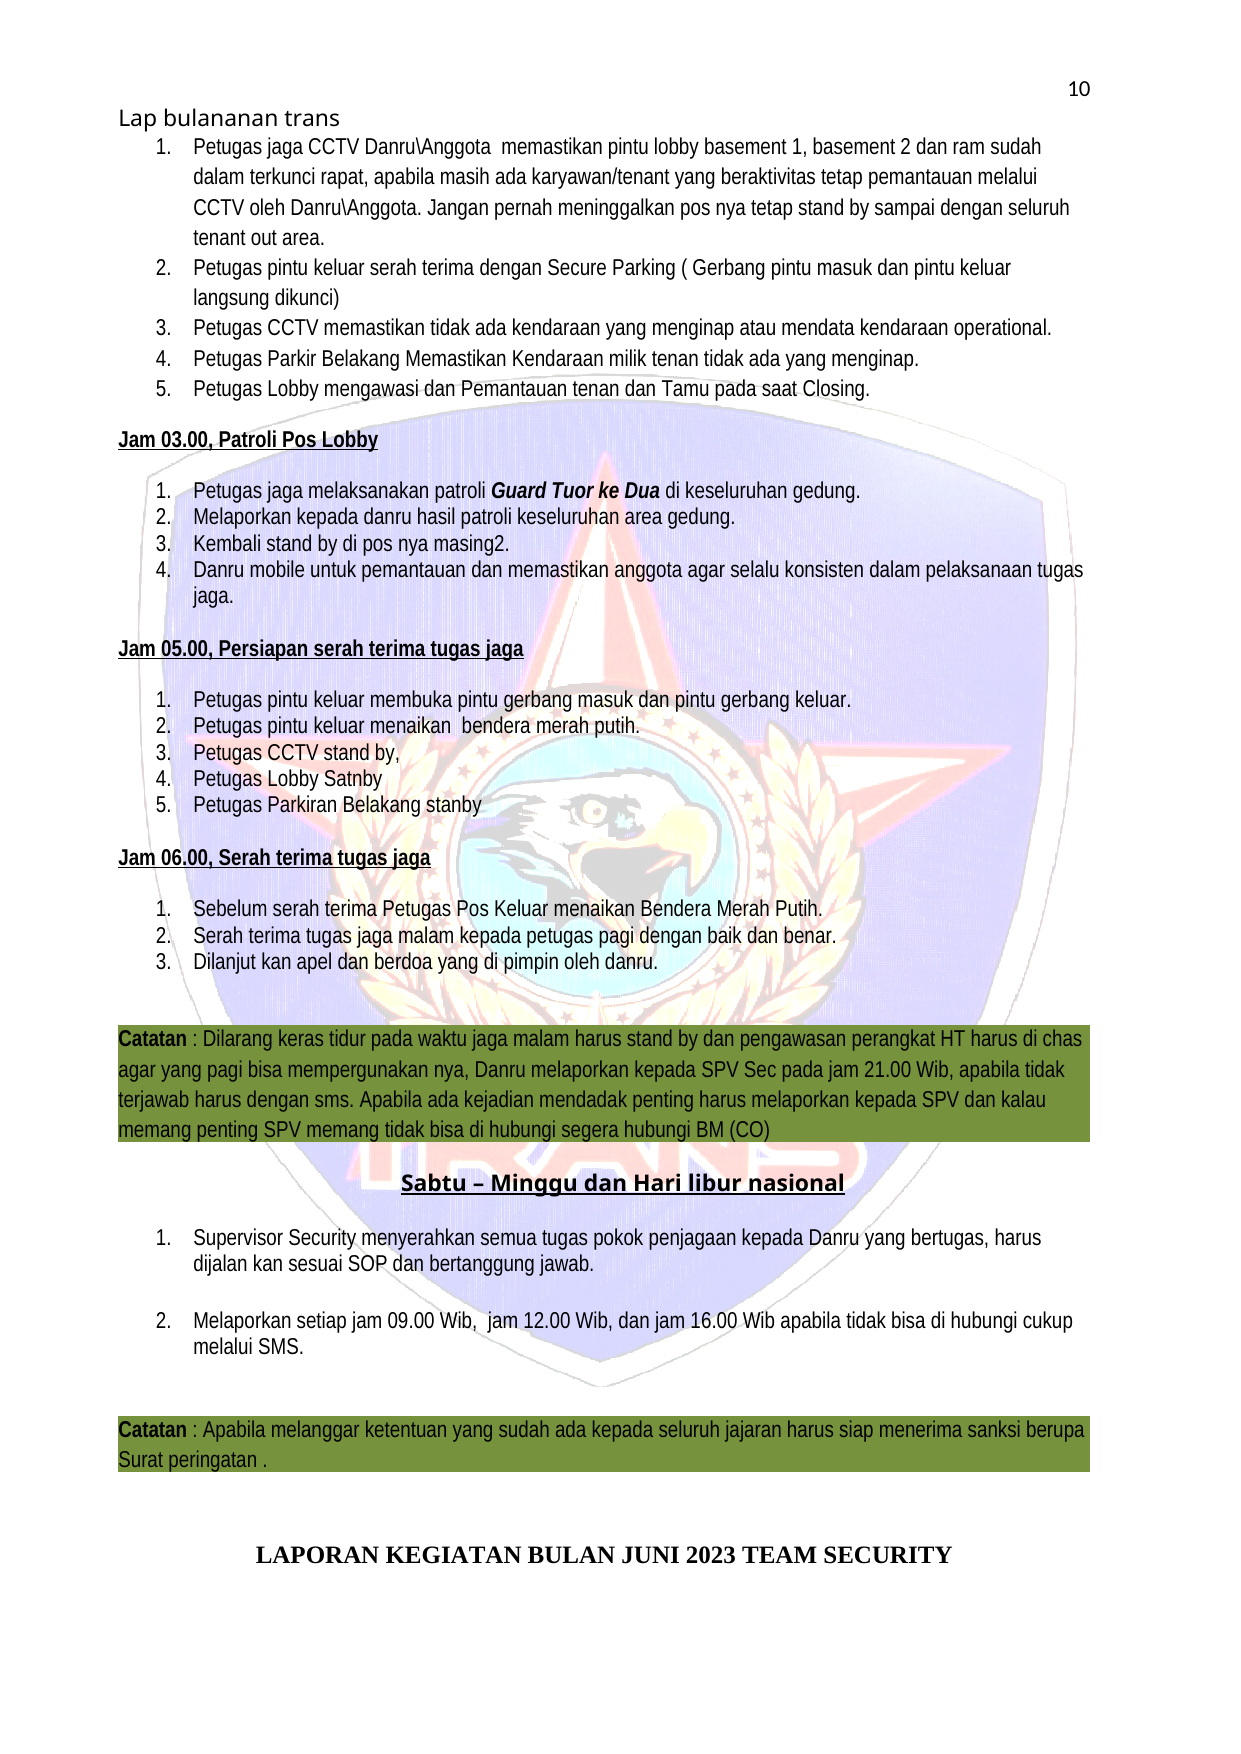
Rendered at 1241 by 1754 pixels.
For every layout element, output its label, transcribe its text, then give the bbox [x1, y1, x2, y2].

list Serah terima tugas jaga malam kepada petugas pagi dengan baik dan benar. [156, 922, 1090, 948]
list Kembali stand by di pos nya masing2. [156, 529, 1090, 556]
list Petugas Lobby Satnby [156, 765, 1090, 791]
list Petugas jaga melaksanakan patroli Guard Tuor ke Dua di keseluruhan gedung. [156, 477, 1090, 503]
list Petugas Lobby mengawasi dan Pemantauan tenan dan Tamu pada saat Closing. [156, 375, 1090, 401]
text Catatan : Dilarang keras tidur pada waktu jaga malam harus stand by dan pengawasan perangkat HT harus di chas agar yang pagi bisa mempergunakan nya, Danru melaporkan kepada SPV Sec pada jam 21.00 Wib, apabila tidak terjawab harus dengan sms. Apabila ada kejadian mendadak penting harus melaporkan kepada SPV dan kalau memang penting SPV memang tidak bisa di hubungi segera hubungi BM (CO) [118, 1025, 1090, 1142]
list Petugas pintu keluar membuka pintu gerbang masuk dan pintu gerbang keluar. [156, 686, 1090, 712]
text Jam 03.00, Patroli Pos Lobby [118, 426, 1090, 452]
list Petugas CCTV stand by, [156, 739, 1090, 765]
list Dilanjut kan apel dan berdoa yang di pimpin oleh danru. [156, 948, 1090, 974]
list Petugas jaga CCTV Danru\Anggota memastikan pintu lobby basement 1, basement 2 dan ram sudah dalam terkunci rapat, apabila masih ada karyawan/tenant yang beraktivitas tetap pemantauan melalui CCTV oleh Danru\Anggota. Jangan pernah meninggalkan pos nya tetap stand by sampai dengan seluruh tenant out area. [156, 133, 1090, 250]
list Supervisor Security menyerahkan semua tugas pokok penjagaan kepada Danru yang bertugas, harus dijalan kan sesuai SOP dan bertanggung jawab. [156, 1224, 1090, 1276]
list Sebelum serah terima Petugas Pos Keluar menaikan Bendera Merah Putih. [156, 895, 1090, 922]
list Petugas pintu keluar menaikan bendera merah putih. [156, 712, 1090, 739]
text Sabtu – Minggu dan Hari libur nasional [156, 1167, 1090, 1198]
list Petugas pintu keluar serah terima dengan Secure Parking ( Gerbang pintu masuk dan pintu keluar langsung dikunci) [156, 254, 1090, 311]
list Petugas Parkir Belakang Memastikan Kendaraan milik tenan tidak ada yang menginap. [156, 344, 1090, 371]
text LAPORAN KEGIATAN BULAN JUNI 2023 TEAM SECURITY [118, 1540, 1090, 1569]
text Catatan : Apabila melanggar ketentuan yang sudah ada kepada seluruh jajaran harus siap menerima sanksi berupa Surat peringatan . [118, 1416, 1090, 1472]
list Melaporkan setiap jam 09.00 Wib, jam 12.00 Wib, dan jam 16.00 Wib apabila tidak bisa di hubungi cukup melalui SMS. [156, 1307, 1090, 1359]
list Petugas CCTV memastikan tidak ada kendaraan yang menginap atau mendata kendaraan operational. [156, 314, 1090, 341]
list Melaporkan kepada danru hasil patroli keseluruhan area gedung. [156, 503, 1090, 529]
text Jam 05.00, Persiapan serah terima tugas jaga [118, 635, 1090, 661]
list Petugas Parkiran Belakang stanby [156, 791, 1090, 818]
text Jam 06.00, Serah terima tugas jaga [118, 844, 1090, 871]
list Danru mobile untuk pemantauan dan memastikan anggota agar selalu konsisten dalam pelaksanaan tugas jaga. [156, 556, 1090, 609]
